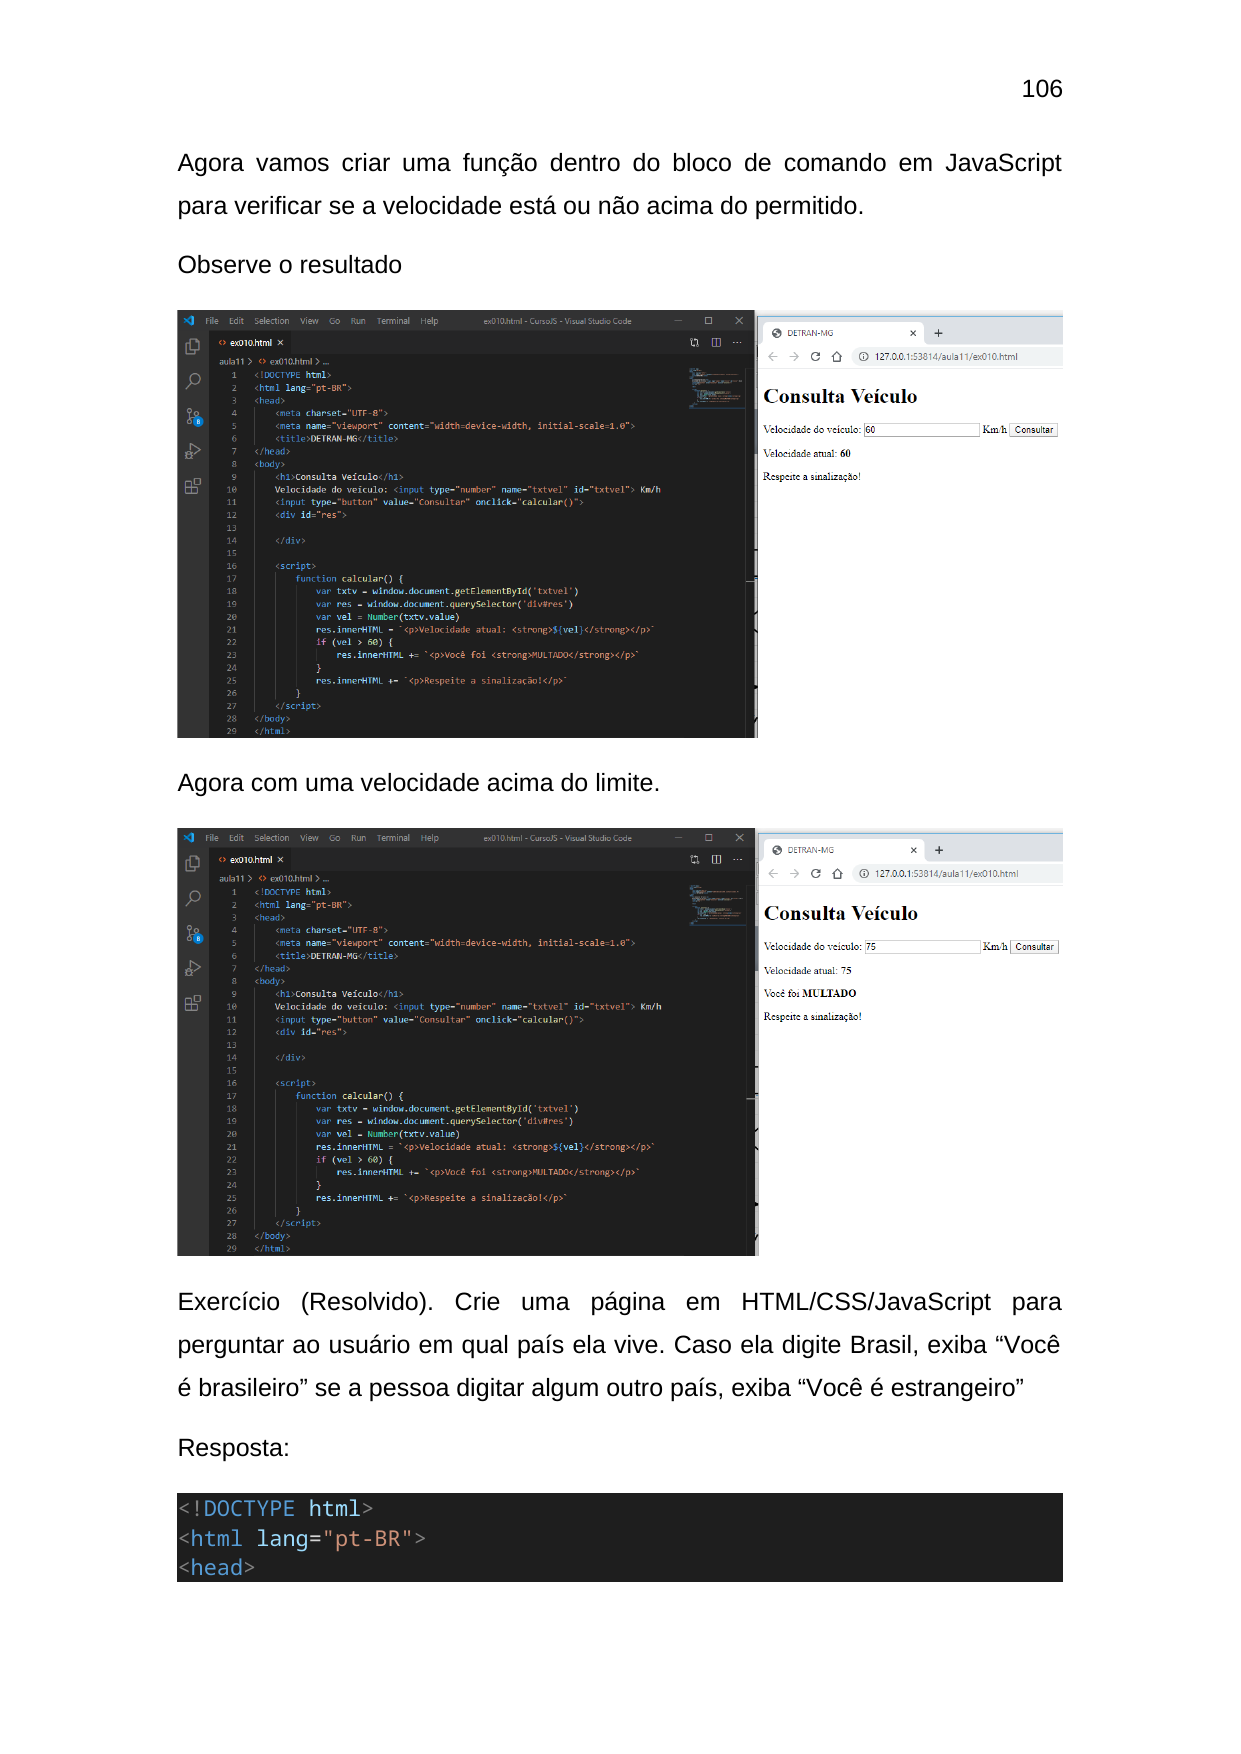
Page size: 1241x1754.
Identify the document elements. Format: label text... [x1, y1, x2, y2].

text <!DOCTYPE html> [177, 1493, 1063, 1523]
text Agora vamos criar uma função dentro do bloco de comando em JavaScript para verificar se a velocidade está ou não acima do permitido. [177, 148, 1063, 219]
text Agora com uma velocidade acima do limite. [177, 768, 1063, 797]
text Resposta: [177, 1433, 1063, 1462]
text <html lang="pt-BR"> [177, 1523, 1063, 1552]
text Observe o resultado [177, 251, 1063, 279]
text Exercício (Resolvido). Crie uma página em HTML/CSS/JavaScript para perguntar ao usuário em qual país ela vive. Caso ela digite Brasil, exiba “Você é brasileiro” se a pessoa digitar algum outro país, exiba “Você é estrangeiro” [177, 1287, 1063, 1402]
text <head> [177, 1552, 1063, 1582]
